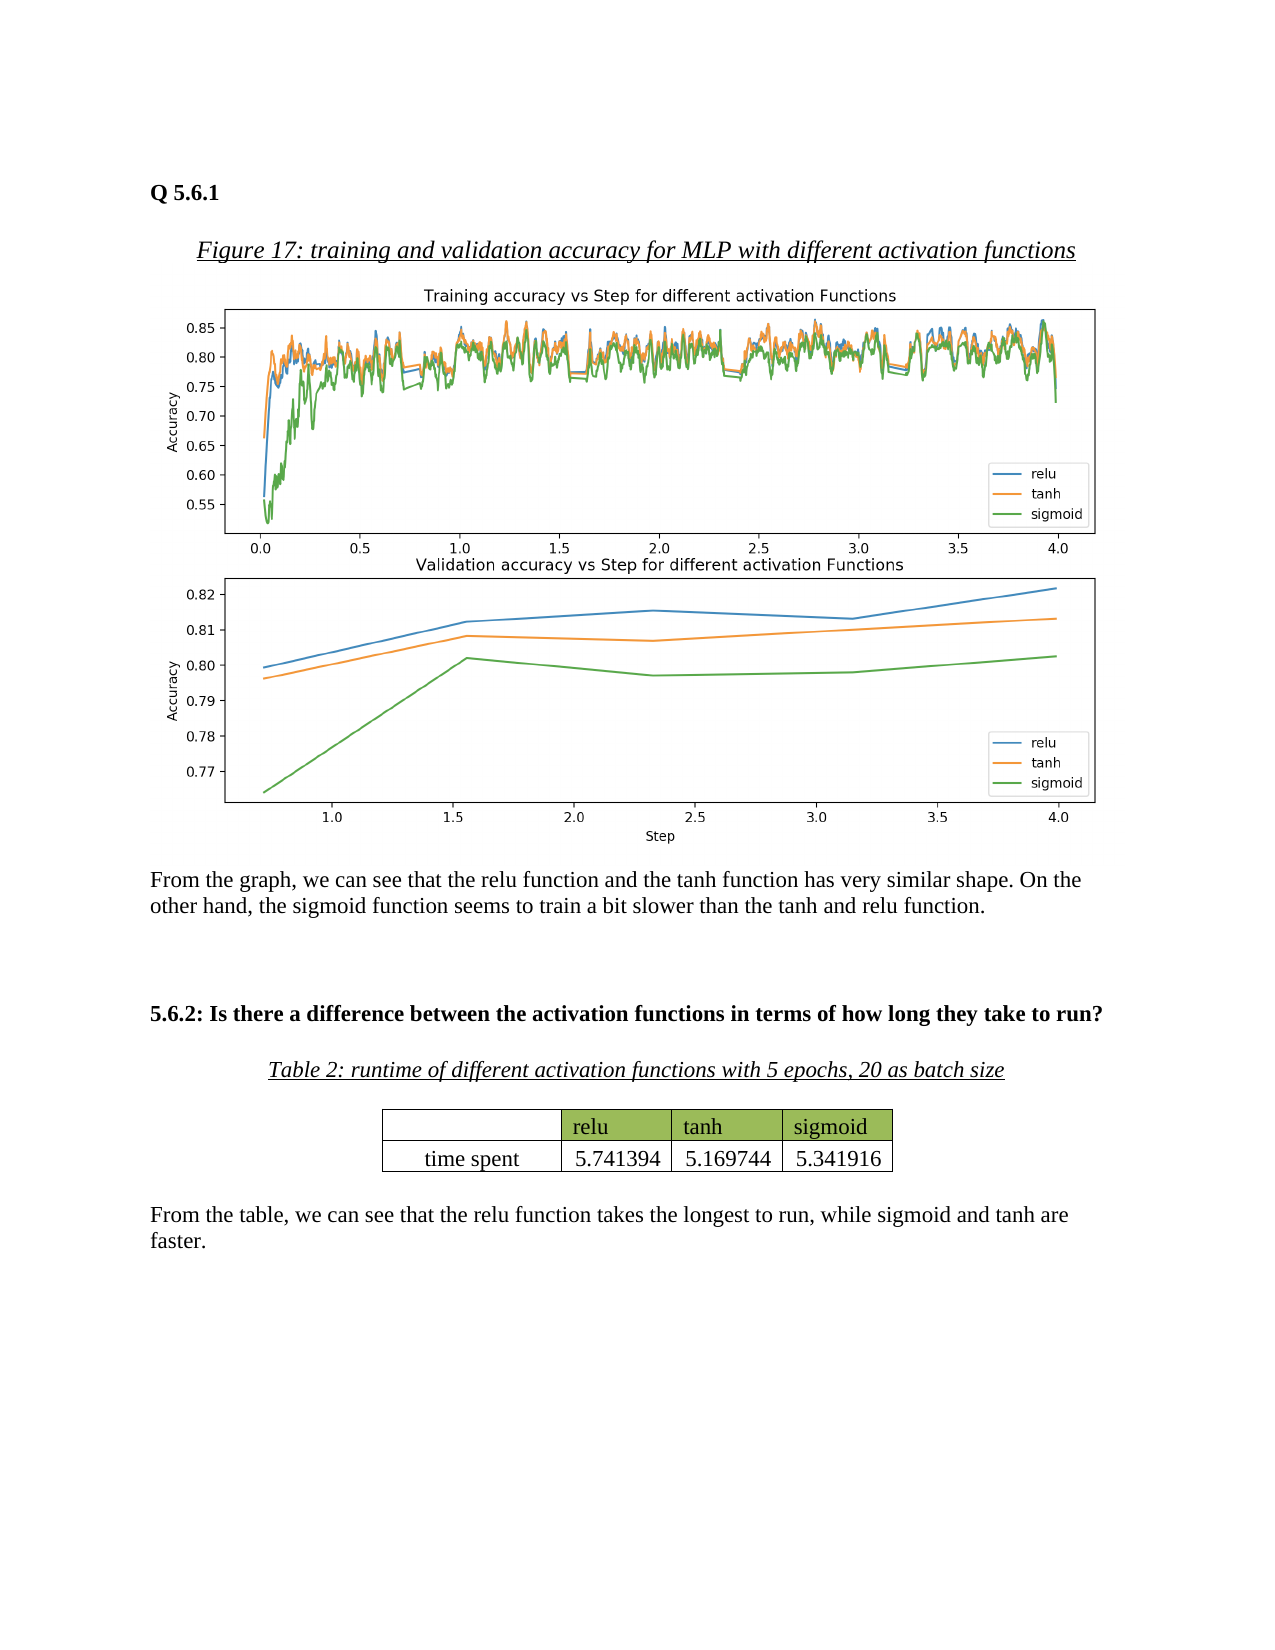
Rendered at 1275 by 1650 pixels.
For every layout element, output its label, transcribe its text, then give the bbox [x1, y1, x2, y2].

text Q 5.6.1 [150, 179, 1125, 206]
picture [150, 263, 1125, 866]
table_header sigmoid [783, 1110, 892, 1140]
table_cell 5.741394 [562, 1141, 671, 1171]
table_header relu [562, 1110, 671, 1140]
text Figure 17: training and validation accuracy for MLP with different activation functions [150, 235, 1125, 263]
text From the graph, we can see that the relu function and the tanh function has very similar shape. On the other hand, the sigmoid function seems to train a bit slower than the tanh and relu function. [150, 866, 1125, 918]
table_header [383, 1110, 561, 1140]
text Table 2: runtime of different activation functions with 5 epochs, 20 as batch size [150, 1056, 1125, 1082]
table_header tanh [672, 1110, 782, 1140]
table_cell time spent [383, 1141, 561, 1171]
text From the table, we can see that the relu function takes the longest to run, while sigmoid and tanh are faster. [150, 1201, 1125, 1254]
table_cell 5.169744 [672, 1141, 782, 1171]
table_cell 5.341916 [783, 1141, 892, 1171]
text 5.6.2: Is there a difference between the activation functions in terms of how long they take to run? [150, 1000, 1125, 1027]
